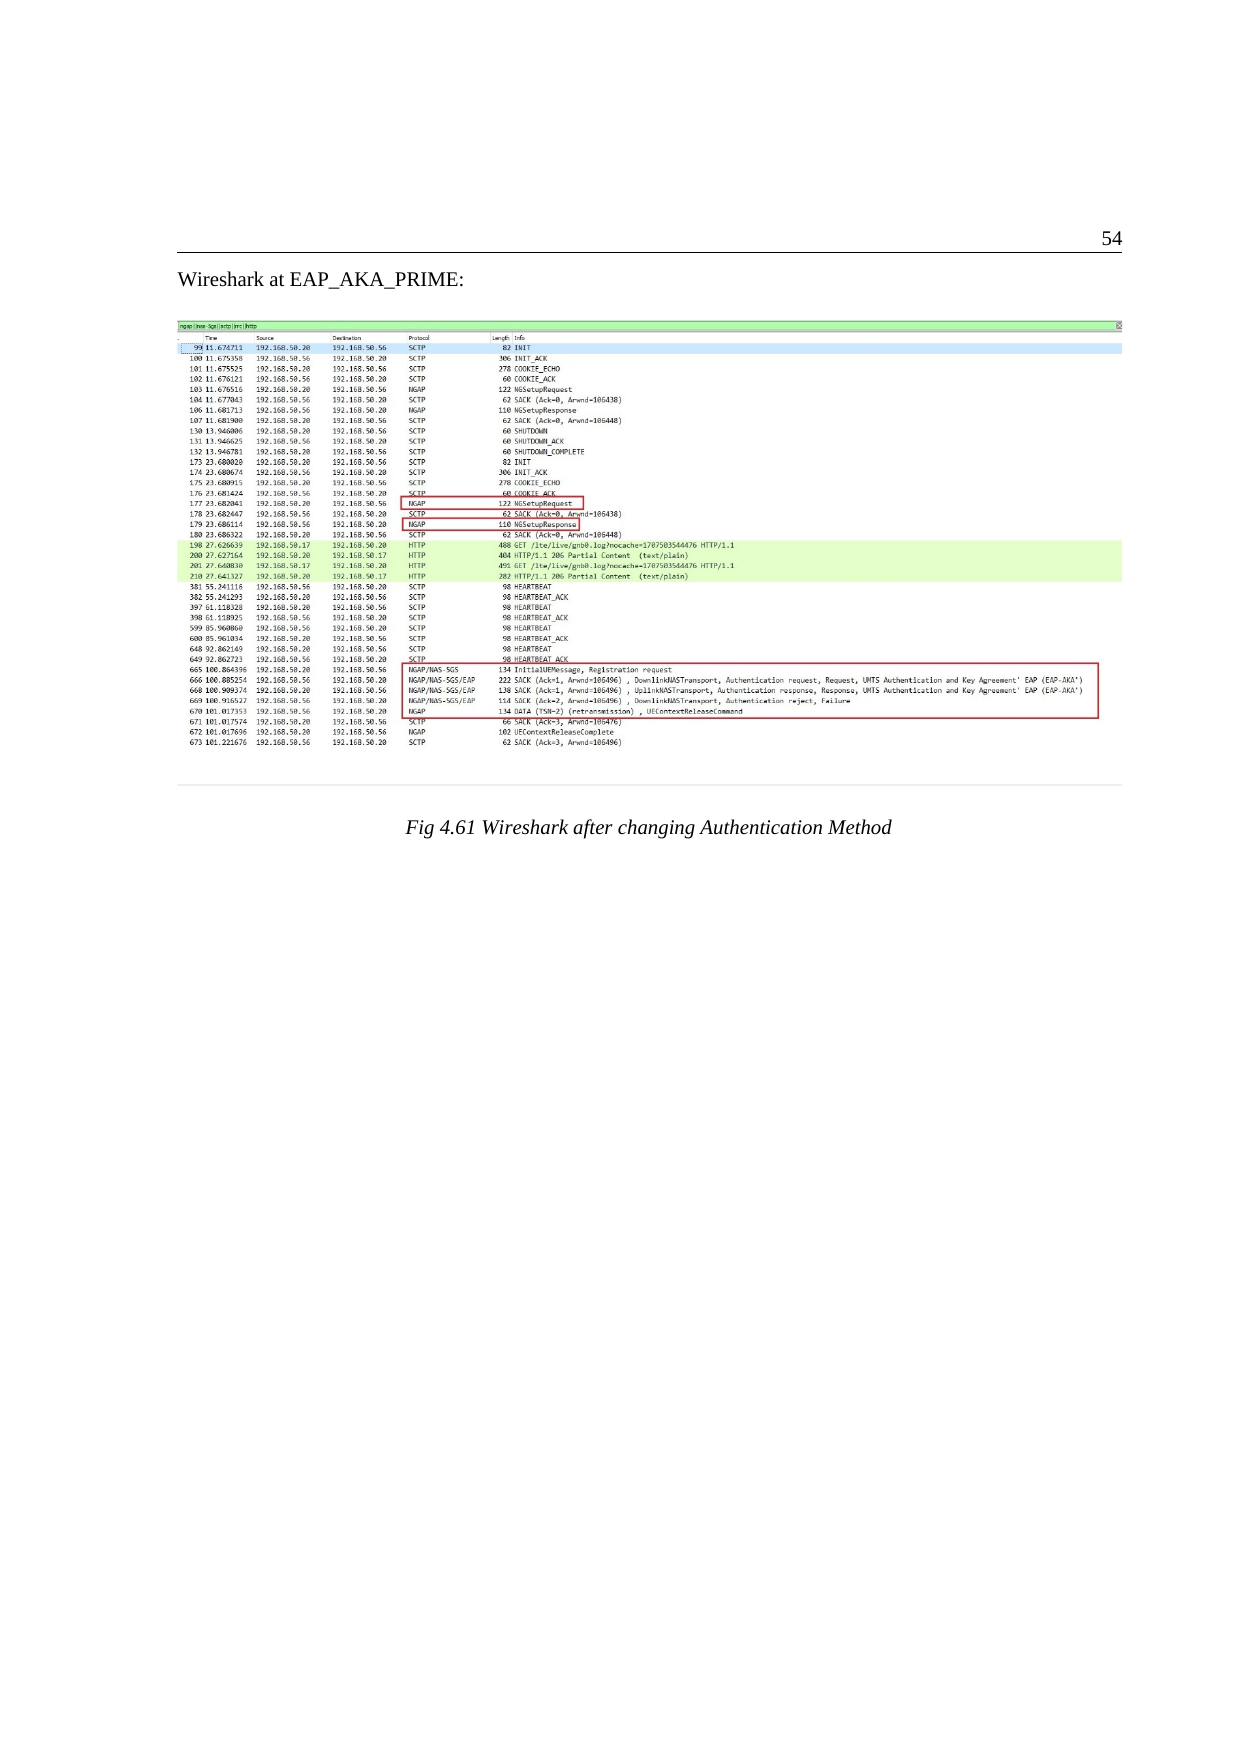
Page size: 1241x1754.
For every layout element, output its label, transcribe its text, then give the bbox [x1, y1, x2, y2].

picture [177, 320, 1123, 786]
text Fig 4.61 Wireshark after changing Authentication Method [177, 815, 1122, 839]
text Wireshark at EAP_AKA_PRIME: [177, 267, 1122, 291]
